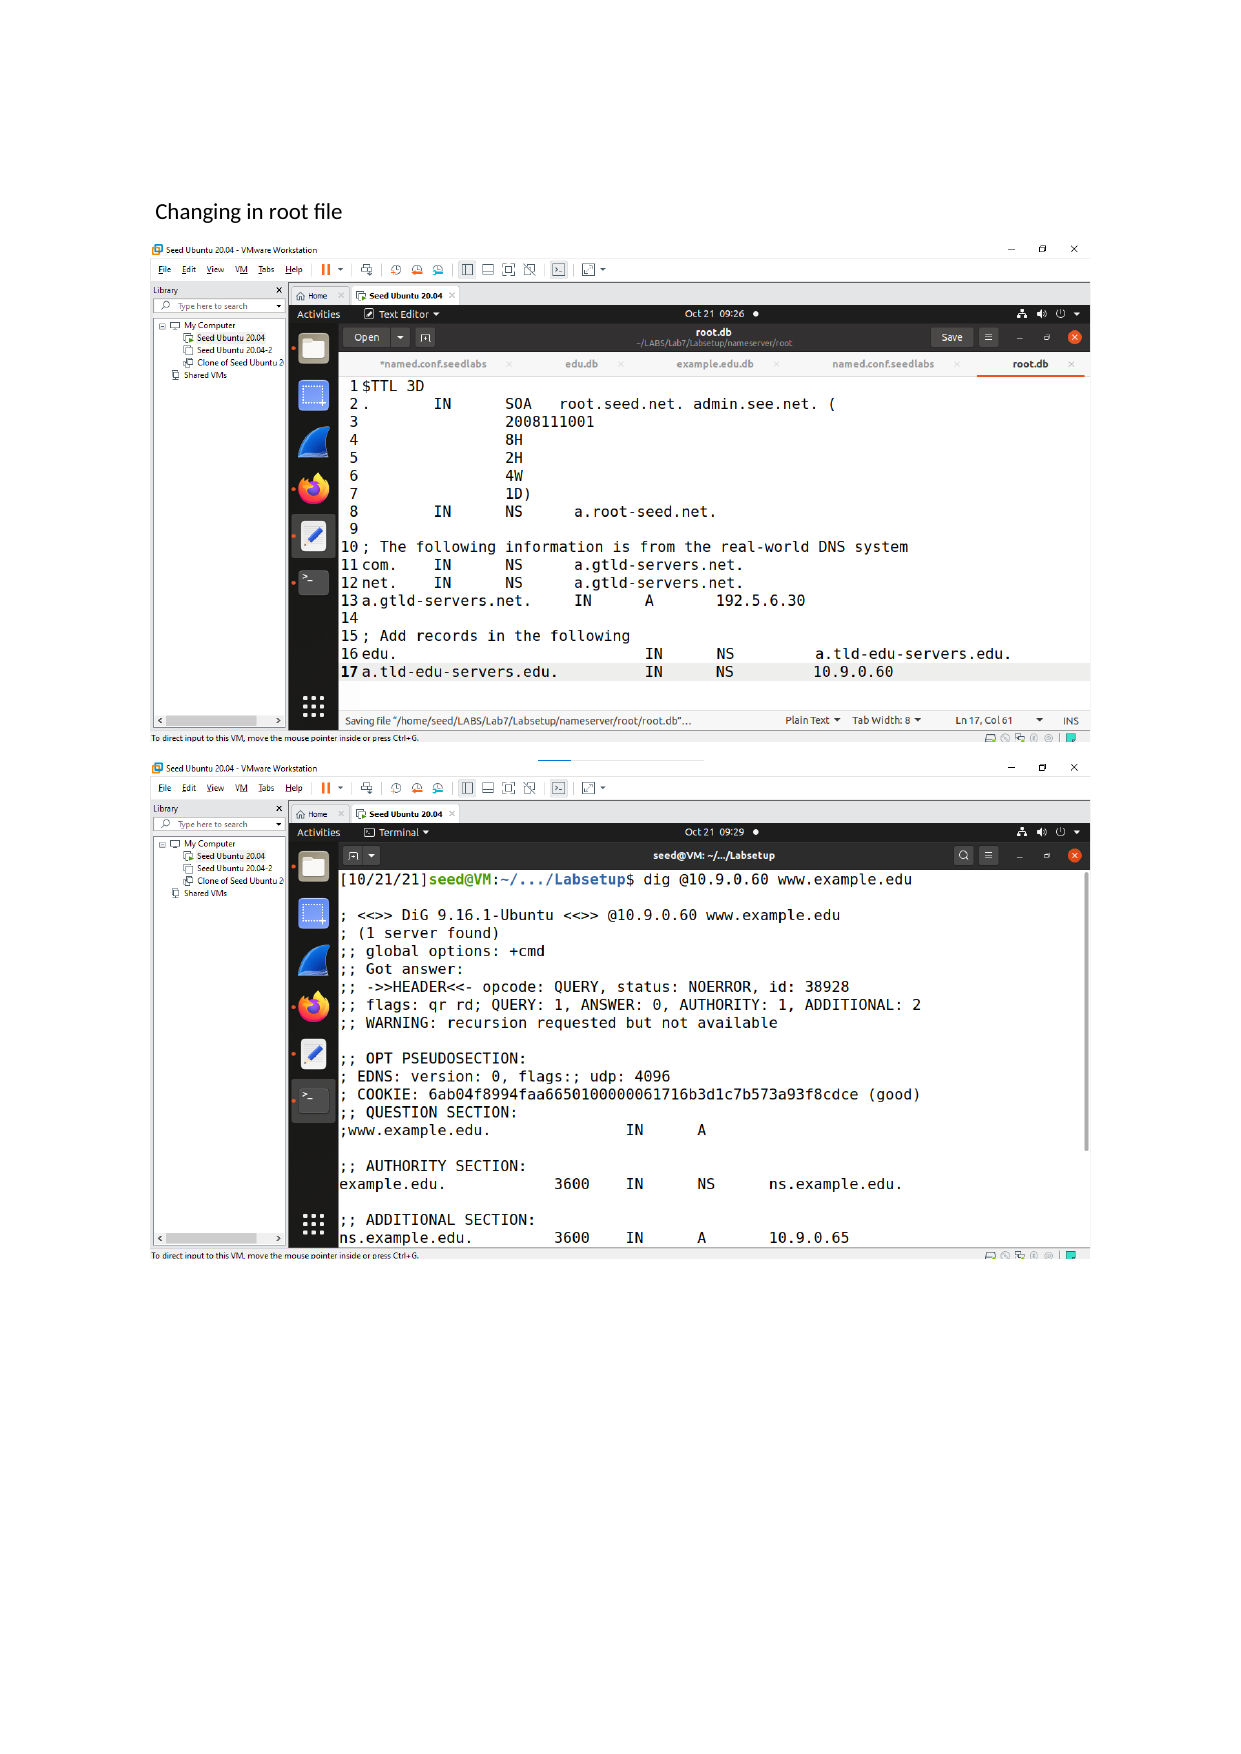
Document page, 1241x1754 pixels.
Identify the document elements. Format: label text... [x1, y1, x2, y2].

picture [150, 760, 1091, 1259]
text Changing in root file [150, 197, 1090, 225]
picture [150, 243, 1091, 742]
